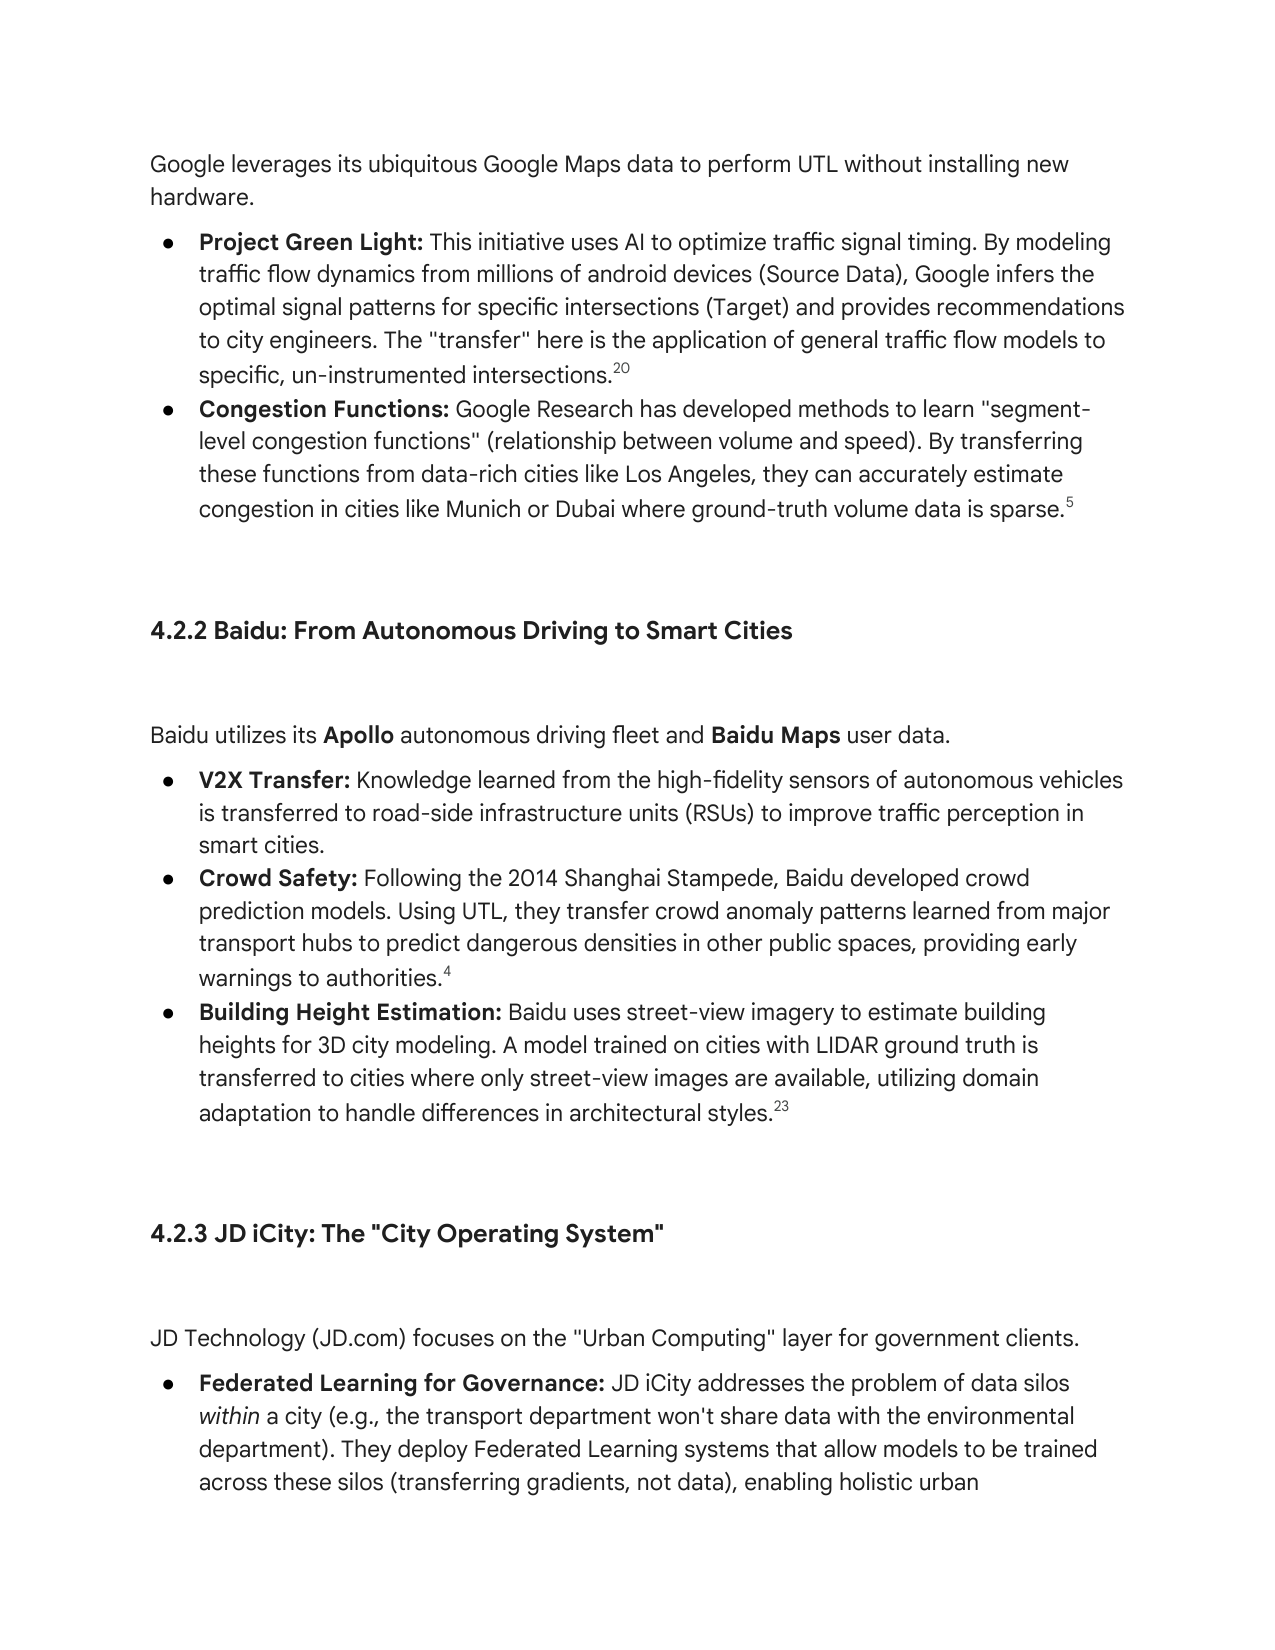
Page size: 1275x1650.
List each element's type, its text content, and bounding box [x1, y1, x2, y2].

list Project Green Light: This initiative uses AI to optimize traffic signal timing. By modeling traffic flow dynamics from millions of android devices (Source Data), Google infers the optimal signal patterns for specific intersections (Target) and provides recommendations to city engineers. The "transfer" here is the application of general traffic flow models to specific, un-instrumented intersections.20 [161, 228, 1125, 391]
subtitle 4.2.3 JD iCity: The "City Operating System" [150, 1218, 1125, 1250]
text JD Technology (JD.com) focuses on the "Urban Computing" layer for government clients. [150, 1324, 1125, 1353]
text Google leverages its ubiquitous Google Maps data to perform UTL without installing new hardware. [150, 150, 1125, 211]
list Building Height Estimation: Baidu uses street-view imagery to estimate building heights for 3D city modeling. A model trained on cities with LIDAR ground truth is transferred to cities where only street-view images are available, utilizing domain adaptation to handle differences in architectural styles.23 [161, 998, 1125, 1128]
list Congestion Functions: Google Research has developed methods to learn "segment-level congestion functions" (relationship between volume and speed). By transferring these functions from data-rich cities like Los Angeles, they can accurately estimate congestion in cities like Munich or Dubai where ground-truth volume data is sparse.5 [161, 395, 1125, 525]
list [161, 1369, 1125, 1496]
list V2X Transfer: Knowledge learned from the high-fidelity sensors of autonomous vehicles is transferred to road-side infrastructure units (RSUs) to improve traffic perception in smart cities. [161, 766, 1125, 860]
list Crowd Safety: Following the 2014 Shanghai Stampede, Baidu developed crowd prediction models. Using UTL, they transfer crowd anomaly patterns learned from major transport hubs to predict dangerous densities in other public spaces, providing early warnings to authorities.4 [161, 864, 1125, 994]
subtitle 4.2.2 Baidu: From Autonomous Driving to Smart Cities [150, 615, 1125, 646]
text Baidu utilizes its Apollo autonomous driving fleet and Baidu Maps user data. [150, 721, 1125, 749]
